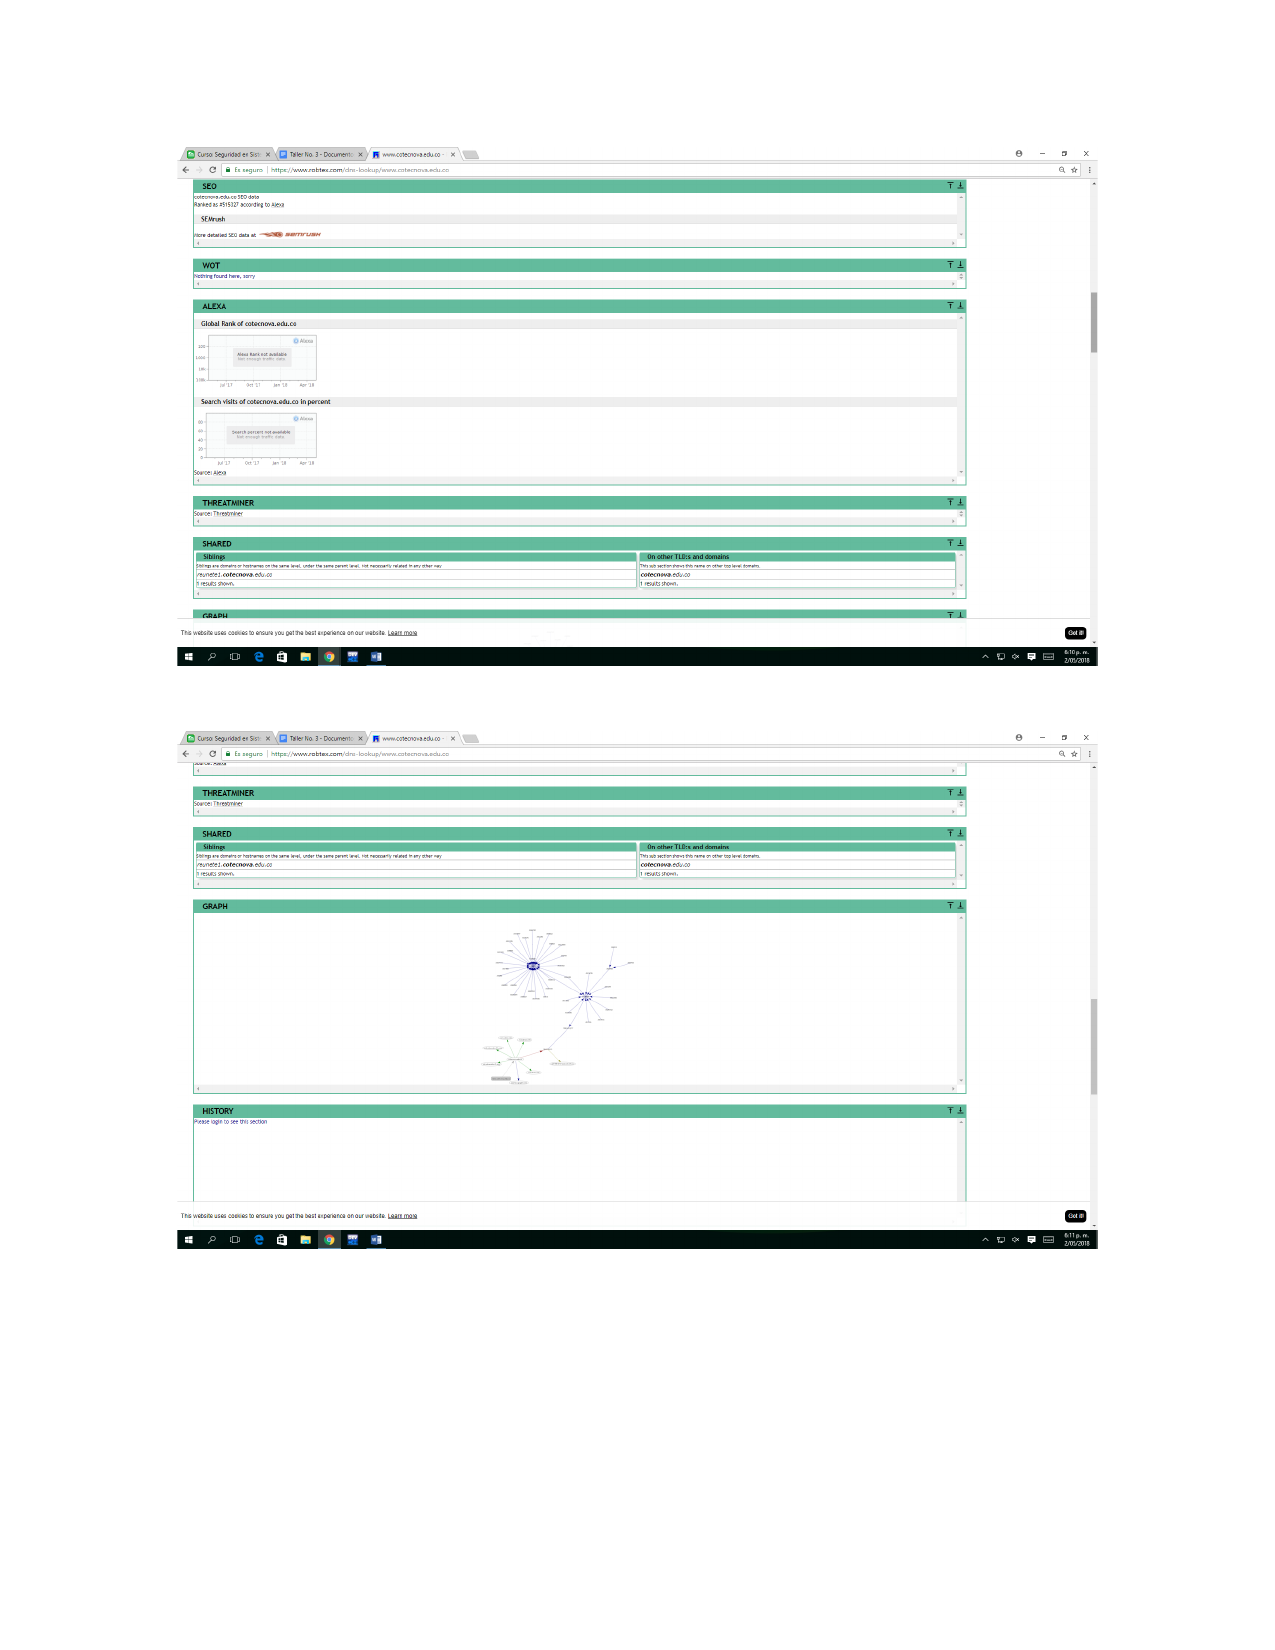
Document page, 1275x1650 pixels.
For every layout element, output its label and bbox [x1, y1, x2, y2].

picture [177, 147, 1098, 666]
picture [177, 731, 1098, 1249]
